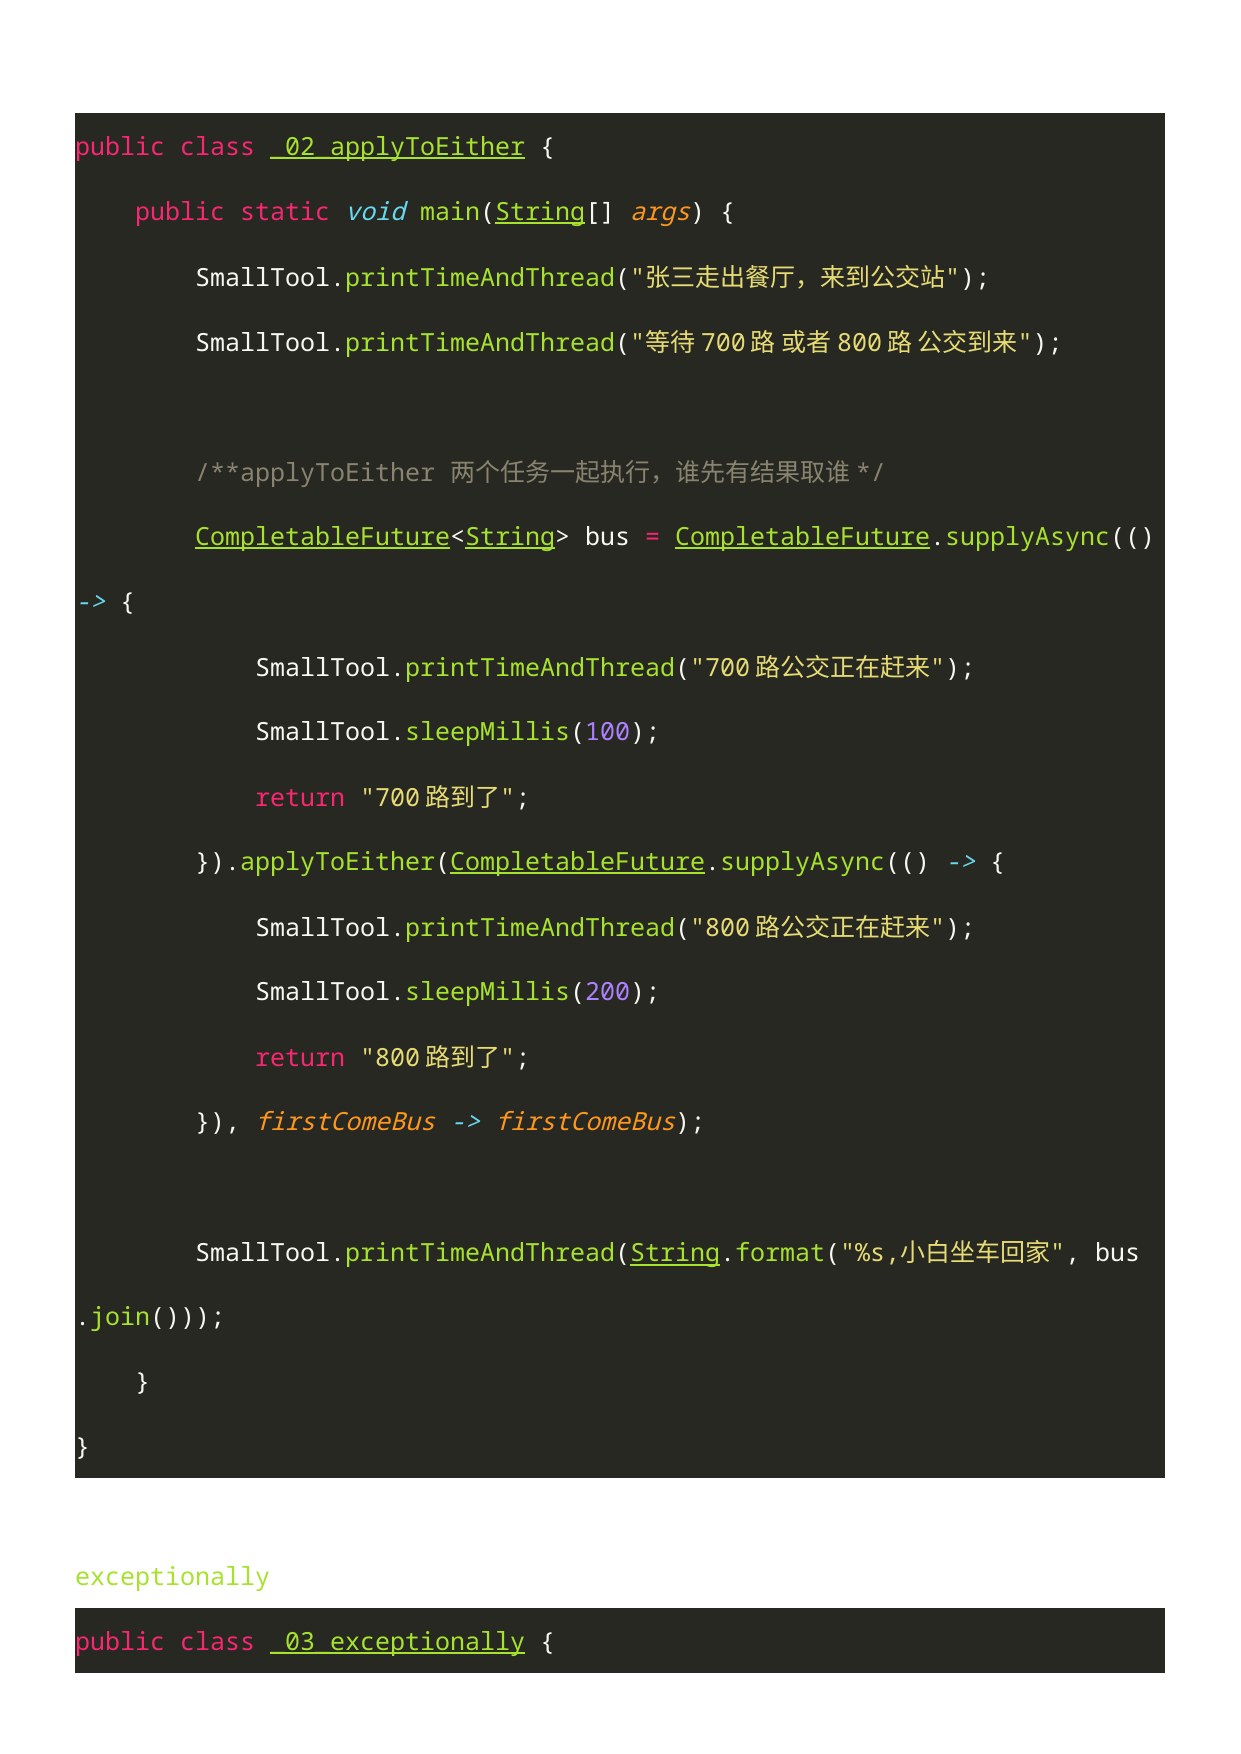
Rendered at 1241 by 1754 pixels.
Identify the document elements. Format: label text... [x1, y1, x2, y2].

text CompletableFuture<String> bus = CompletableFuture.supplyAsync(() -> { [75, 503, 1165, 633]
text SmallTool.sleepMillis(100); [75, 698, 1165, 763]
text SmallTool.printTimeAndThread("张三走出餐厅，来到公交站"); [75, 243, 1165, 308]
text return "800路到了"; [75, 1023, 1165, 1088]
text public class _03_exceptionally { [75, 1608, 1165, 1673]
text SmallTool.sleepMillis(200); [75, 958, 1165, 1023]
text public static void main(String[] args) { [75, 178, 1165, 243]
text SmallTool.printTimeAndThread("700路公交正在赶来"); [75, 633, 1165, 698]
text } [75, 1348, 1165, 1413]
text public class _02_applyToEither { [75, 113, 1165, 178]
text return "700路到了"; [75, 763, 1165, 828]
text /**applyToEither 两个任务一起执行，谁先有结果取谁 */ [75, 438, 1165, 503]
text exceptionally [75, 1543, 1165, 1608]
text SmallTool.printTimeAndThread("等待 700路 或者 800路 公交到来"); [75, 308, 1165, 373]
text }).applyToEither(CompletableFuture.supplyAsync(() -> { [75, 828, 1165, 893]
text } [75, 1413, 1165, 1478]
text }), firstComeBus -> firstComeBus); [75, 1088, 1165, 1153]
text SmallTool.printTimeAndThread(String.format("%s,小白坐车回家", bus.join())); [75, 1218, 1165, 1348]
text SmallTool.printTimeAndThread("800路公交正在赶来"); [75, 893, 1165, 958]
